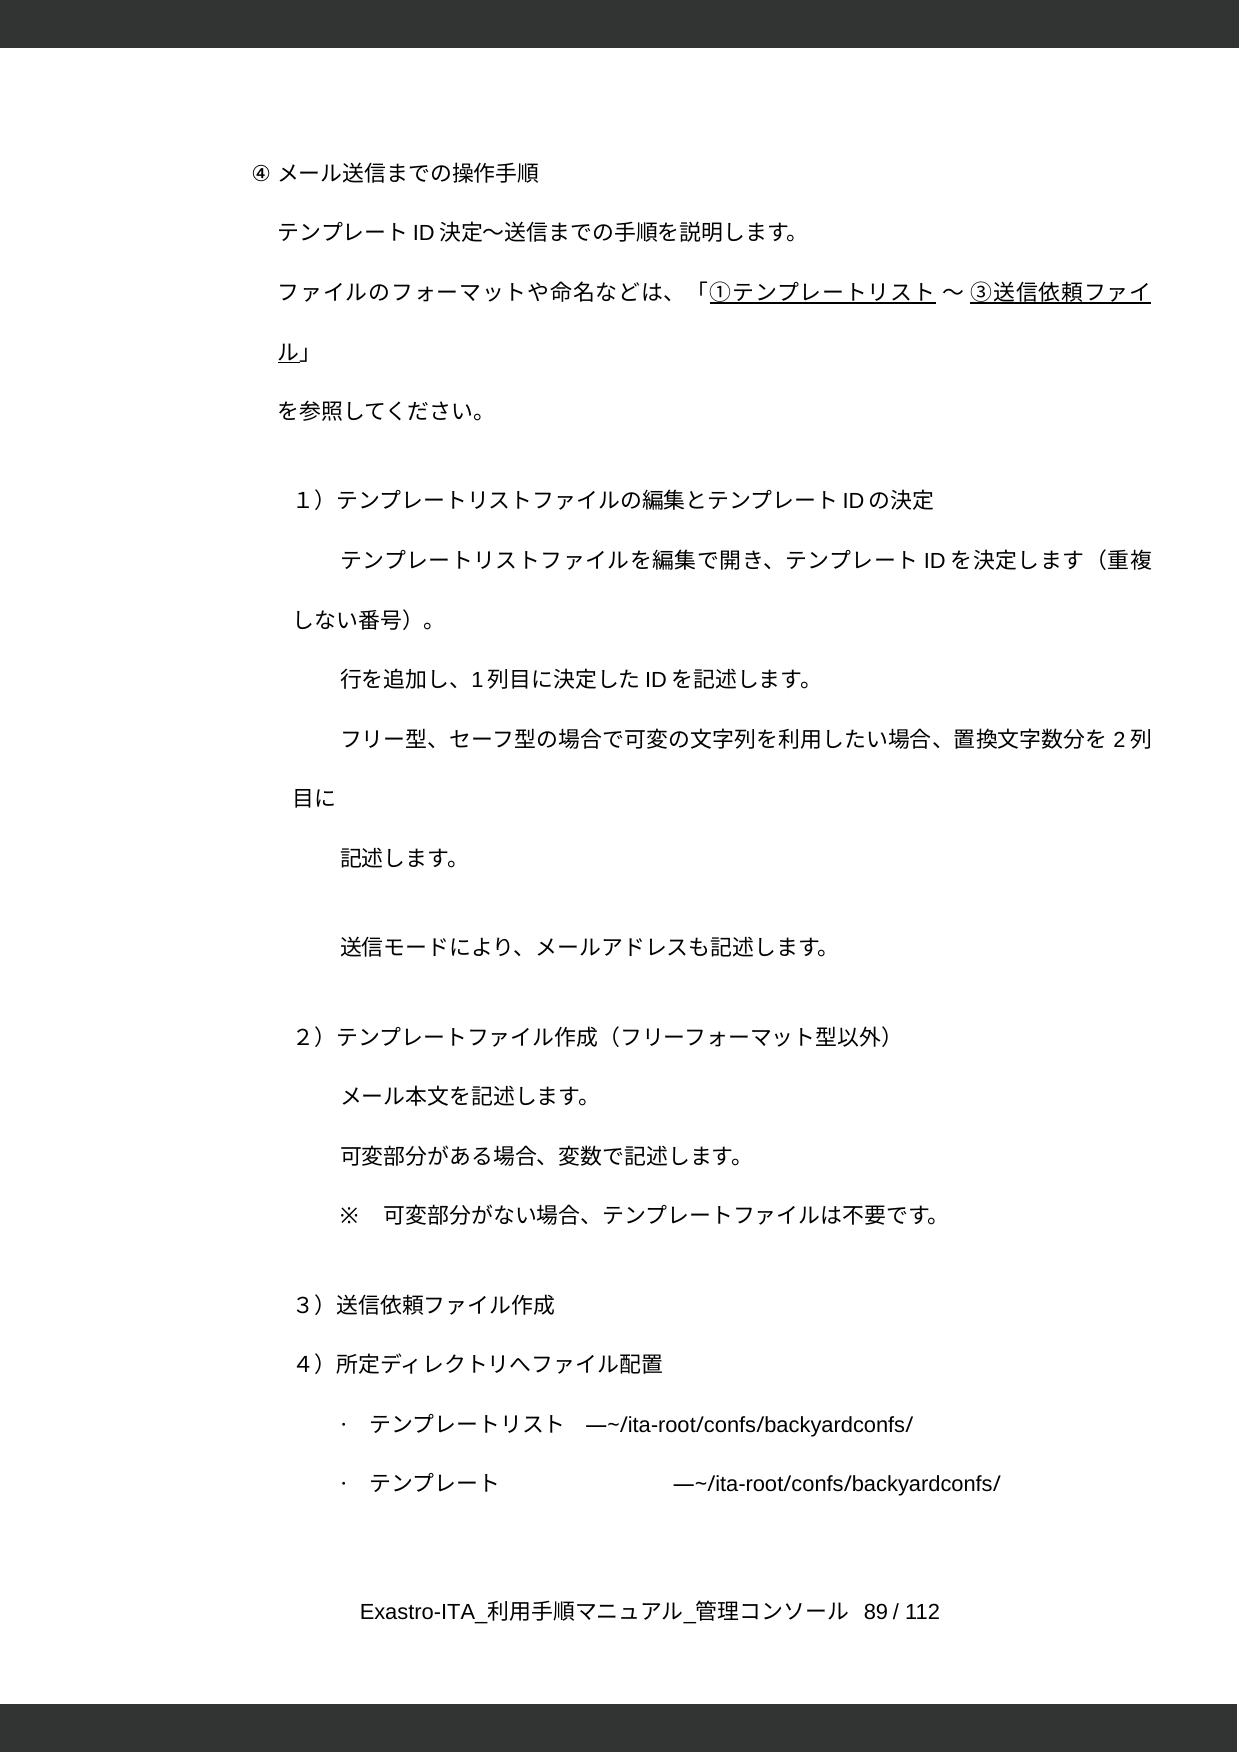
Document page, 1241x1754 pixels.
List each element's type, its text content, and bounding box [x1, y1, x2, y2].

text ３）送信依頼ファイル作成 [292, 1274, 1152, 1333]
subtitle メール送信までの操作手順 [251, 142, 1152, 201]
text ４）所定ディレクトリへファイル配置 [292, 1333, 1152, 1393]
list テンプレート ―~/ita-root/confs/backyardconfs/ [340, 1453, 1152, 1512]
text を参照してください。 [278, 380, 1152, 440]
text フリー型、セーフ型の場合で可変の文字列を利用したい場合、置換文字数分を2列目に [292, 708, 1152, 827]
text １）テンプレートリストファイルの編集とテンプレートIDの決定 [292, 469, 1152, 529]
list テンプレートリスト ―~/ita-root/confs/backyardconfs/ [340, 1393, 1152, 1453]
picture [0, 0, 1239, 48]
text ファイルのフォーマットや命名などは、「①テンプレートリスト ～ ③送信依頼ファイル」 [278, 261, 1152, 380]
list 可変部分がない場合、テンプレートファイルは不要です。 [340, 1184, 1152, 1244]
text テンプレートリストファイルを編集で開き、テンプレートIDを決定します（重複しない番号）。 [292, 529, 1152, 648]
picture [0, 1704, 1237, 1752]
text 可変部分がある場合、変数で記述します。 [292, 1125, 1152, 1184]
text 送信モードにより、メールアドレスも記述します。 [292, 916, 1152, 976]
text 記述します。 [292, 827, 1152, 887]
text テンプレートID決定～送信までの手順を説明します。 [278, 201, 1152, 261]
text ２）テンプレートファイル作成（フリーフォーマット型以外） [292, 1006, 1152, 1065]
text 行を追加し、1列目に決定したIDを記述します。 [292, 648, 1152, 708]
text メール本文を記述します。 [292, 1065, 1152, 1125]
